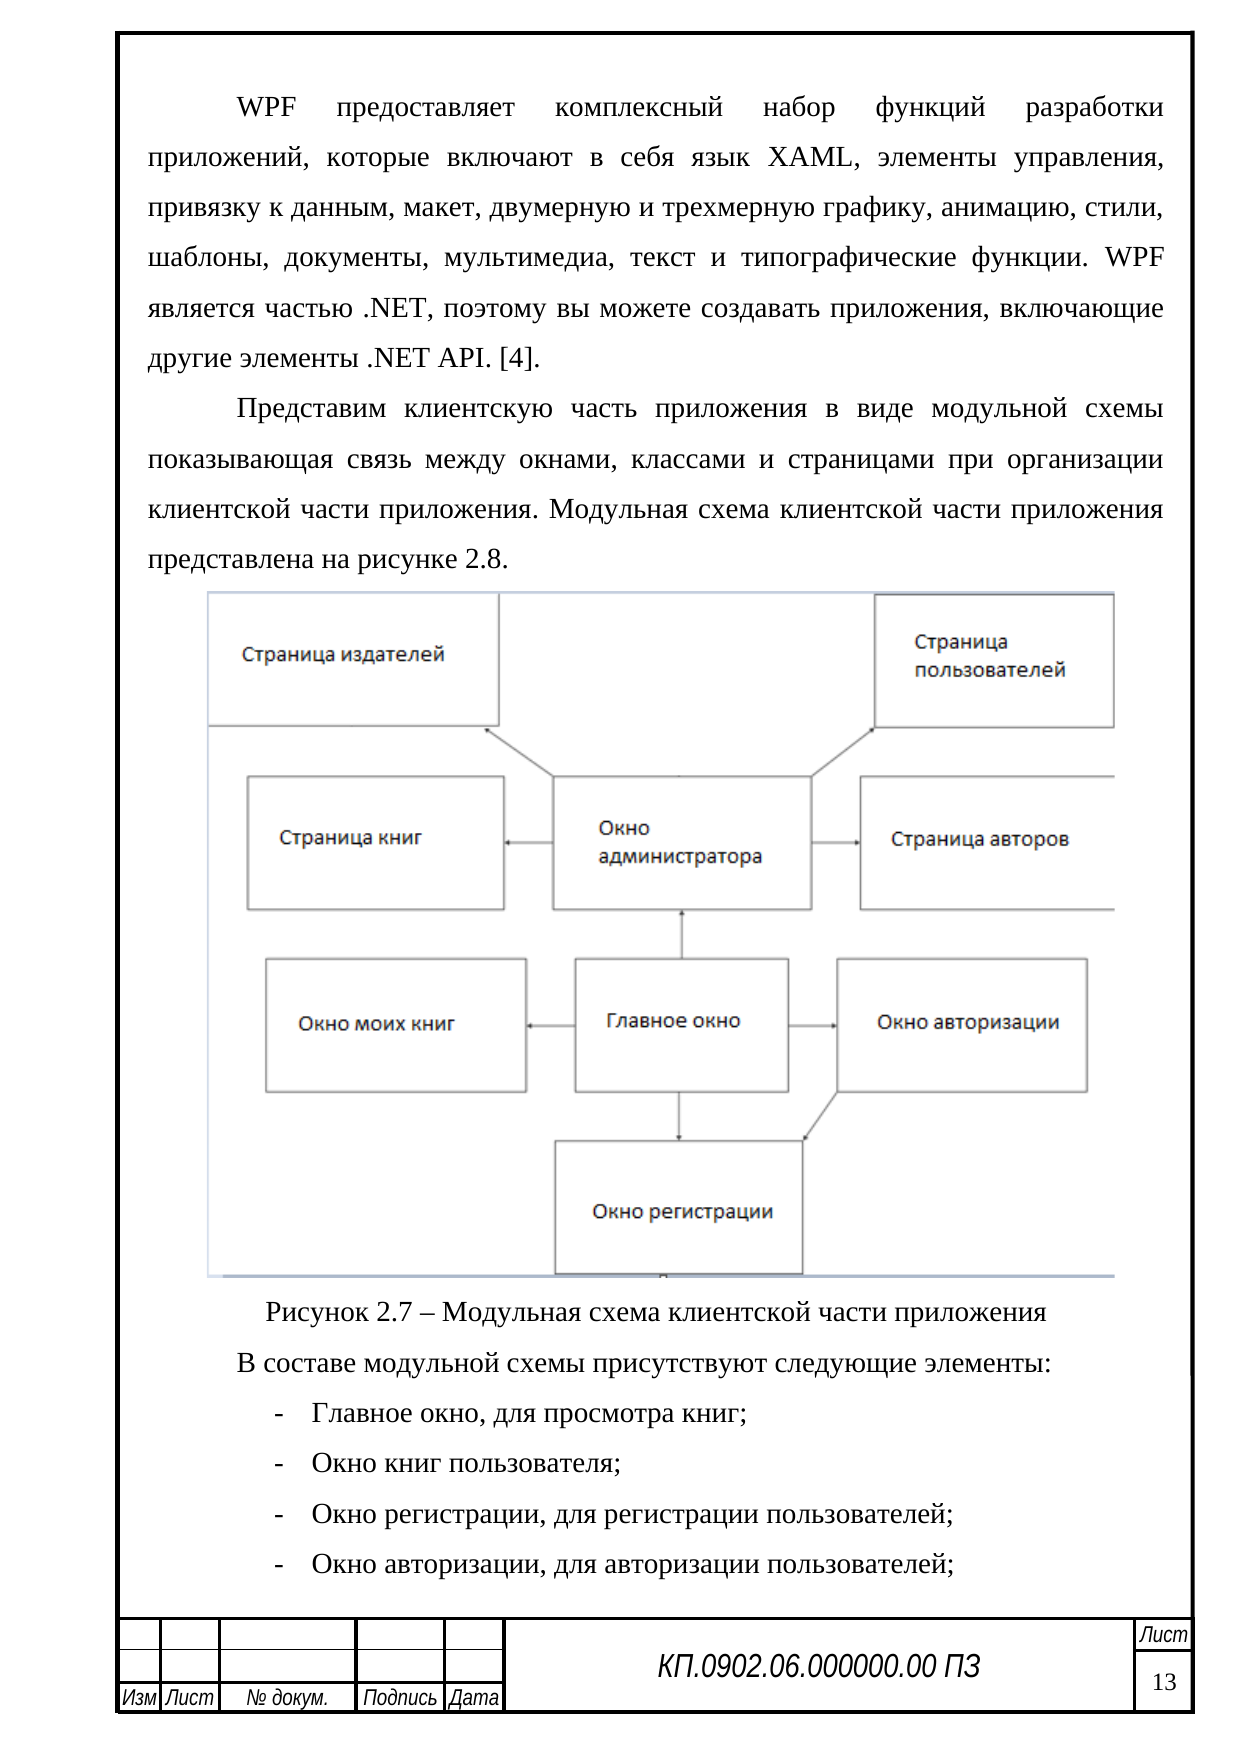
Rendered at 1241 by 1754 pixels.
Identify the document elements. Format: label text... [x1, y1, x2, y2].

text В составе модульной схемы присутствуют следующие элементы: [148, 1345, 1164, 1378]
text Представим клиентскую часть приложения в виде модульной схемы показывающая связь между окнами, классами и страницами при организации клиентской части приложения. Модульная схема клиентской части приложения представлена на рисунке 2.8. [148, 391, 1164, 575]
list Главное окно, для просмотра книг; [274, 1395, 1164, 1429]
list Окно авторизации, для авторизации пользователей; [274, 1546, 1164, 1580]
list Окно книг пользователя; [274, 1446, 1164, 1479]
list Окно регистрации, для регистрации пользователей; [274, 1496, 1164, 1529]
text Рисунок 2.7 – Модульная схема клиентской части приложения [118, 1294, 1194, 1328]
text WPF предоставляет комплексный набор функций разработки приложений, которые включают в себя язык XAML, элементы управления, привязку к данным, макет, двумерную и трехмерную графику, анимацию, стили, шаблоны, документы, мультимедиа, текст и типографические функции. WPF является частью .NET, поэтому вы можете создавать приложения, включающие другие элементы .NET API. [4]. [148, 89, 1164, 374]
picture [206, 591, 1115, 1278]
